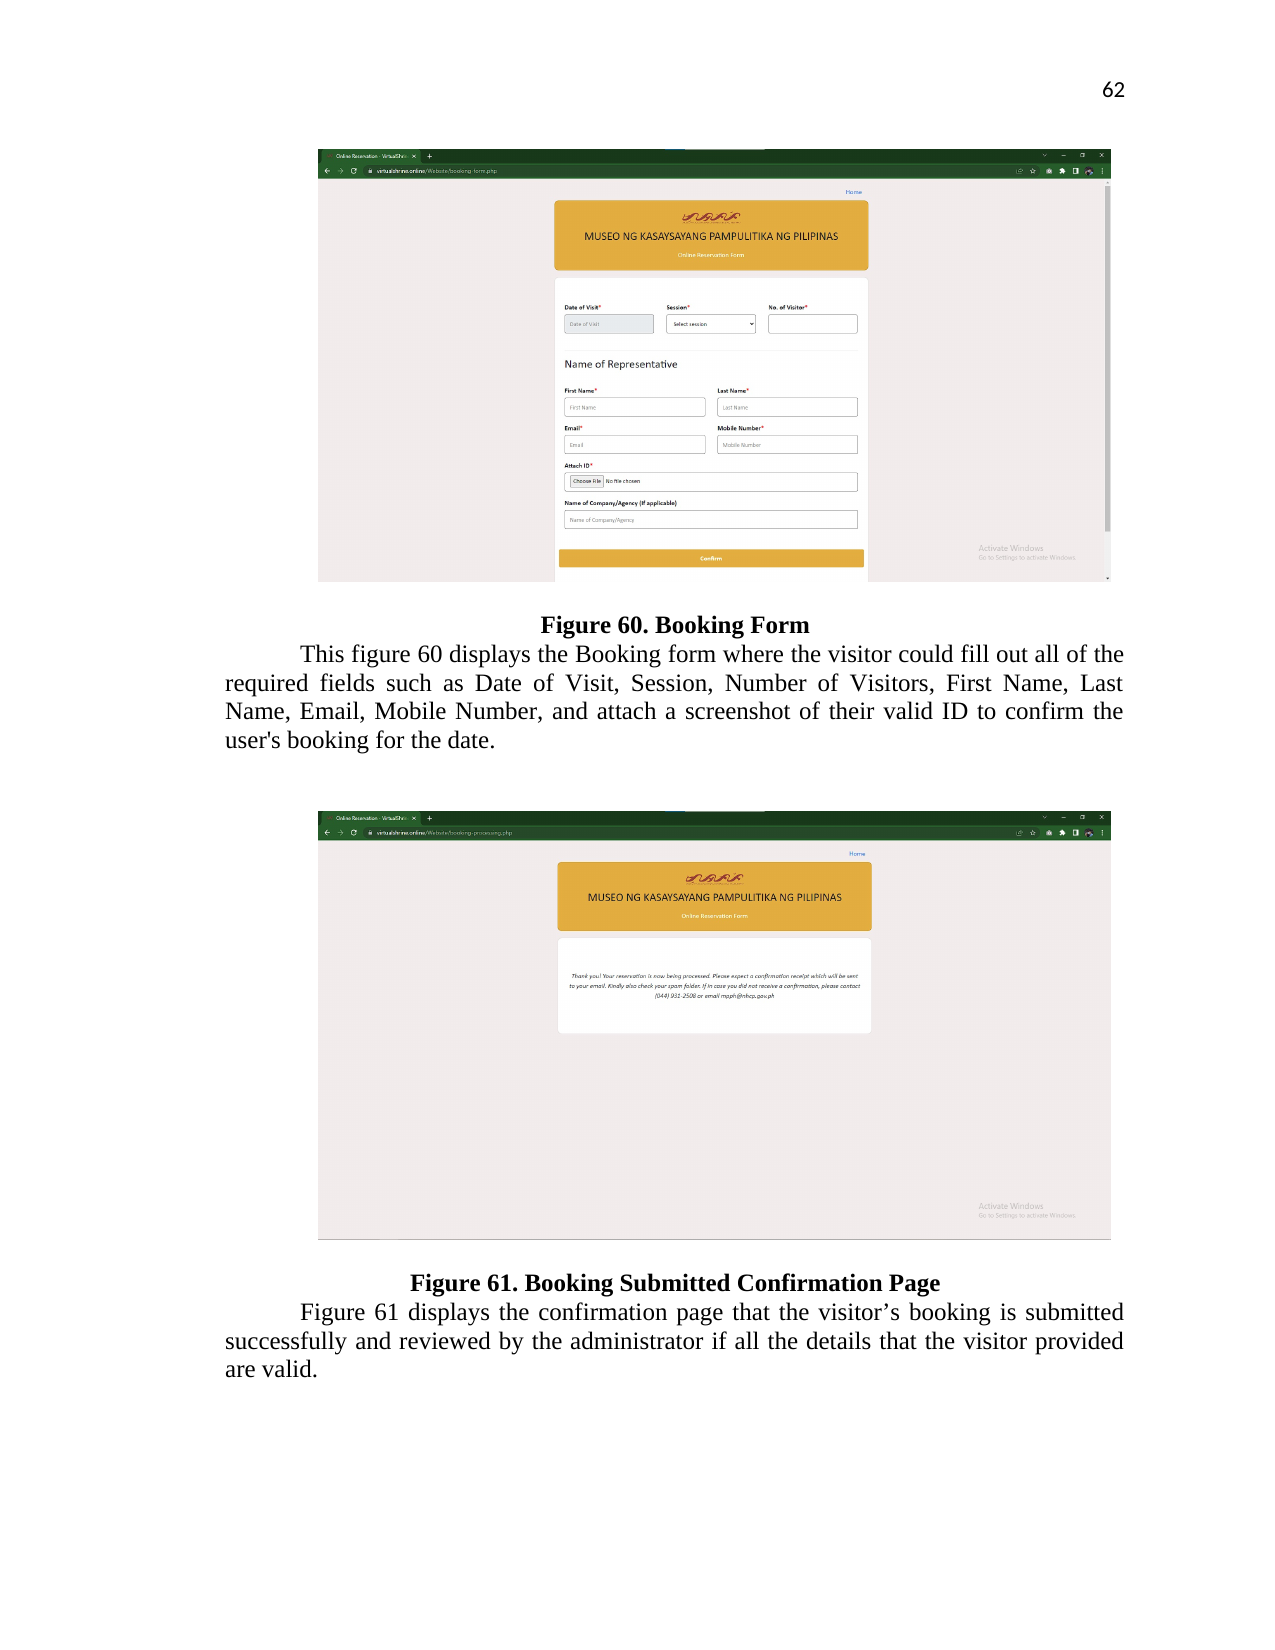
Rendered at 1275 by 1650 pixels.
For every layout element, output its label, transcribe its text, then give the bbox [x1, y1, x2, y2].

text This figure 60 displays the Booking form where the visitor could fill out all of the required fields such as Date of Visit, Session, Number of Visitors, First Name, Last Name, Email, Mobile Number, and attach a screenshot of their valid ID to confirm the user's booking for the date. [225, 639, 1125, 754]
text Figure 61. Booking Submitted Confirmation Page [225, 1268, 1125, 1297]
picture [318, 811, 1111, 1240]
text Figure 61 displays the confirmation page that the visitor’s booking is submitted successfully and reviewed by the administrator if all the details that the visitor provided are valid. [225, 1297, 1125, 1383]
text Figure 60. Booking Form [225, 610, 1125, 639]
picture [318, 149, 1111, 582]
